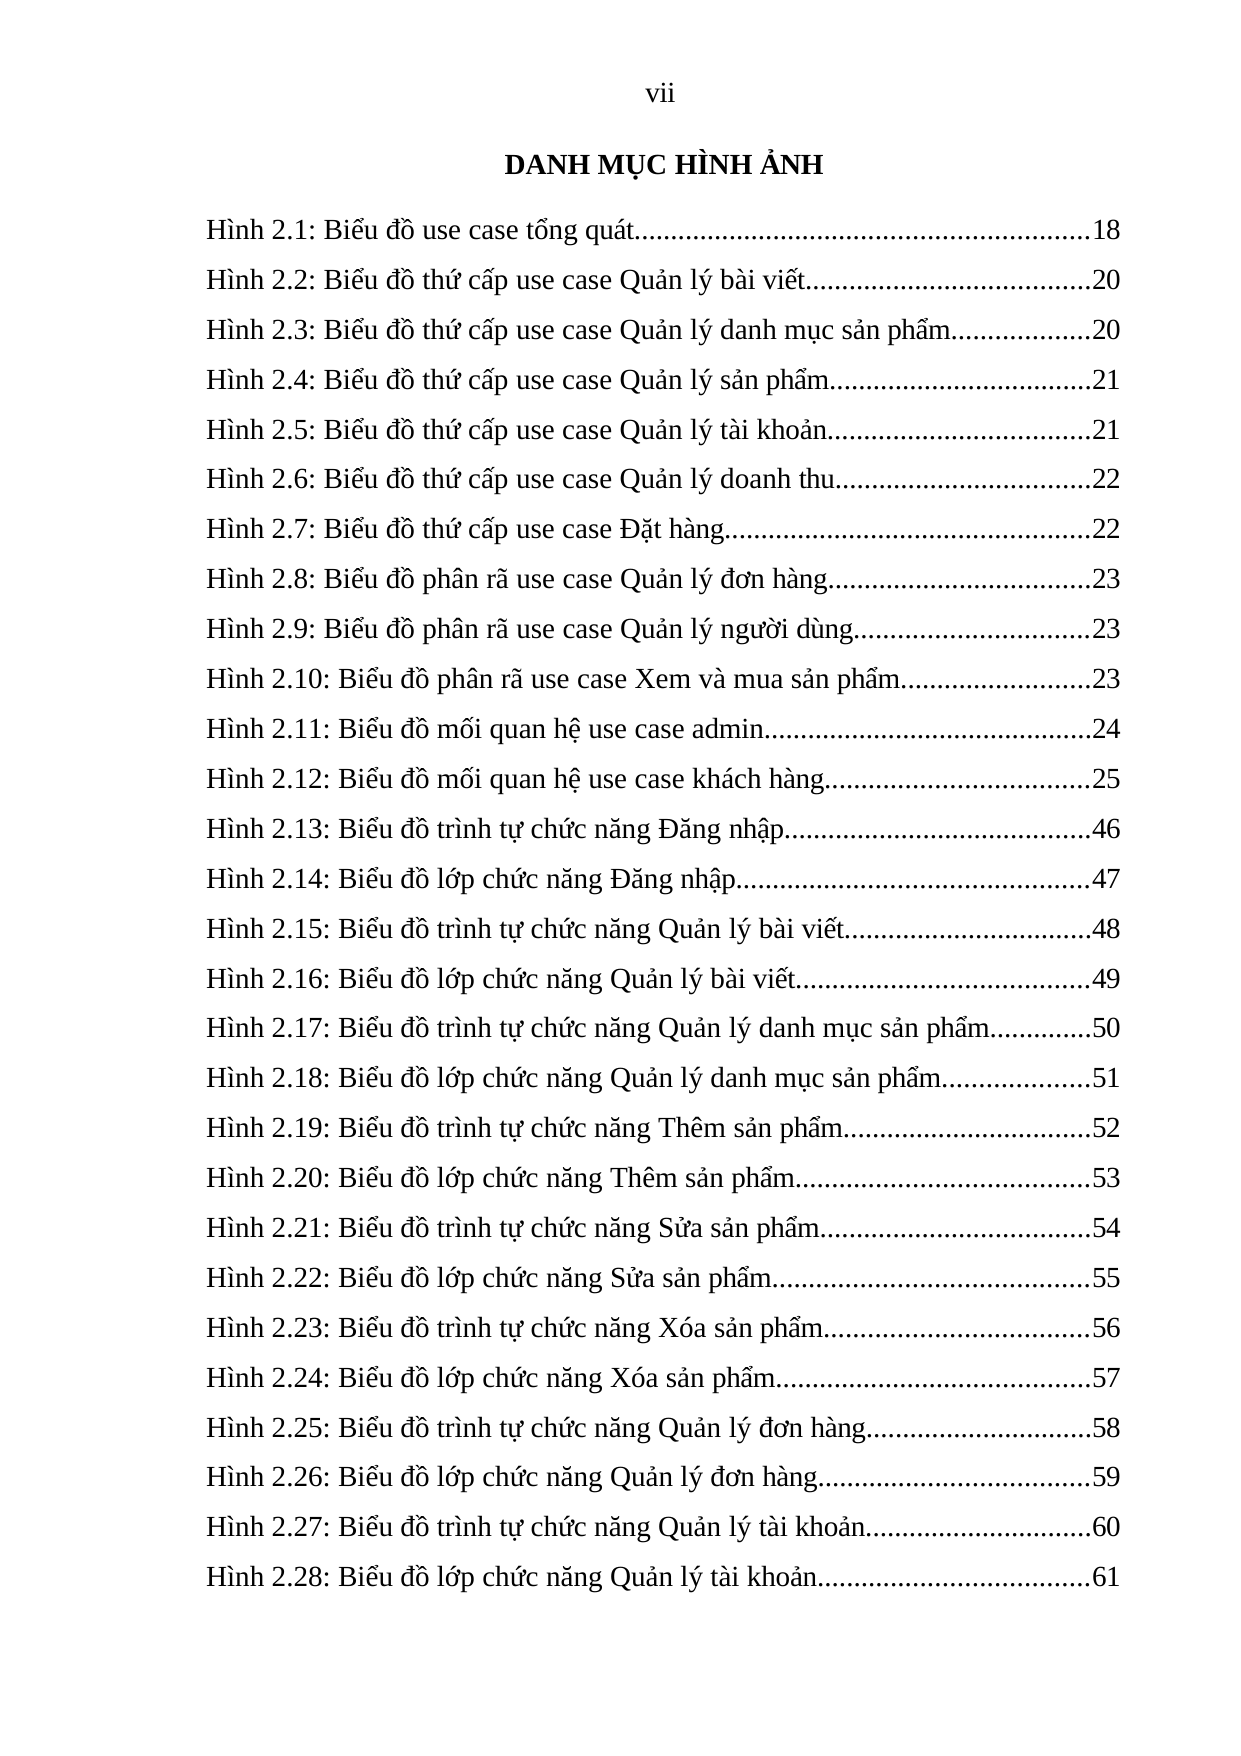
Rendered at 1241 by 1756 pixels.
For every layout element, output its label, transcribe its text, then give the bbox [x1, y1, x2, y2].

text Hình 2.25: Biểu đồ trình tự chức năng Quản lý đơn hàng 58 [206, 1410, 1137, 1443]
text Hình 2.16: Biểu đồ lớp chức năng Quản lý bài viết 49 [206, 961, 1137, 994]
text Hình 2.6: Biểu đồ thứ cấp use case Quản lý doanh thu 22 [206, 462, 1137, 495]
text Hình 2.26: Biểu đồ lớp chức năng Quản lý đơn hàng 59 [206, 1459, 1137, 1493]
text Hình 2.13: Biểu đồ trình tự chức năng Đăng nhập 46 [206, 811, 1137, 844]
text Hình 2.18: Biểu đồ lớp chức năng Quản lý danh mục sản phẩm 51 [206, 1060, 1137, 1094]
text Hình 2.27: Biểu đồ trình tự chức năng Quản lý tài khoản 60 [206, 1509, 1137, 1543]
text Hình 2.8: Biểu đồ phân rã use case Quản lý đơn hàng 23 [206, 561, 1137, 595]
text Hình 2.5: Biểu đồ thứ cấp use case Quản lý tài khoản 21 [206, 412, 1137, 445]
text Hình 2.9: Biểu đồ phân rã use case Quản lý người dùng 23 [206, 611, 1137, 645]
text Hình 2.4: Biểu đồ thứ cấp use case Quản lý sản phẩm 21 [206, 362, 1137, 395]
text Hình 2.10: Biểu đồ phân rã use case Xem và mua sản phẩm 23 [206, 661, 1137, 695]
text Hình 2.22: Biểu đồ lớp chức năng Sửa sản phẩm 55 [206, 1260, 1137, 1293]
text Hình 2.15: Biểu đồ trình tự chức năng Quản lý bài viết 48 [206, 911, 1137, 944]
text Hình 2.1: Biểu đồ use case tổng quát 18 [206, 212, 1137, 246]
text Hình 2.21: Biểu đồ trình tự chức năng Sửa sản phẩm 54 [206, 1210, 1137, 1243]
text Hình 2.28: Biểu đồ lớp chức năng Quản lý tài khoản 61 [206, 1559, 1137, 1593]
text Hình 2.20: Biểu đồ lớp chức năng Thêm sản phẩm 53 [206, 1160, 1137, 1194]
text Hình 2.12: Biểu đồ mối quan hệ use case khách hàng 25 [206, 761, 1137, 794]
text Hình 2.7: Biểu đồ thứ cấp use case Đặt hàng 22 [206, 512, 1137, 545]
subtitle DANH MỤC HÌNH ẢNH [230, 147, 1098, 181]
text Hình 2.24: Biểu đồ lớp chức năng Xóa sản phẩm 57 [206, 1360, 1137, 1393]
text Hình 2.2: Biểu đồ thứ cấp use case Quản lý bài viết 20 [206, 262, 1137, 296]
text Hình 2.11: Biểu đồ mối quan hệ use case admin 24 [206, 711, 1137, 745]
text Hình 2.14: Biểu đồ lớp chức năng Đăng nhập 47 [206, 861, 1137, 894]
text Hình 2.3: Biểu đồ thứ cấp use case Quản lý danh mục sản phẩm 20 [206, 312, 1137, 345]
text Hình 2.19: Biểu đồ trình tự chức năng Thêm sản phẩm 52 [206, 1110, 1137, 1144]
text Hình 2.23: Biểu đồ trình tự chức năng Xóa sản phẩm 56 [206, 1310, 1137, 1343]
text Hình 2.17: Biểu đồ trình tự chức năng Quản lý danh mục sản phẩm 50 [206, 1010, 1137, 1044]
